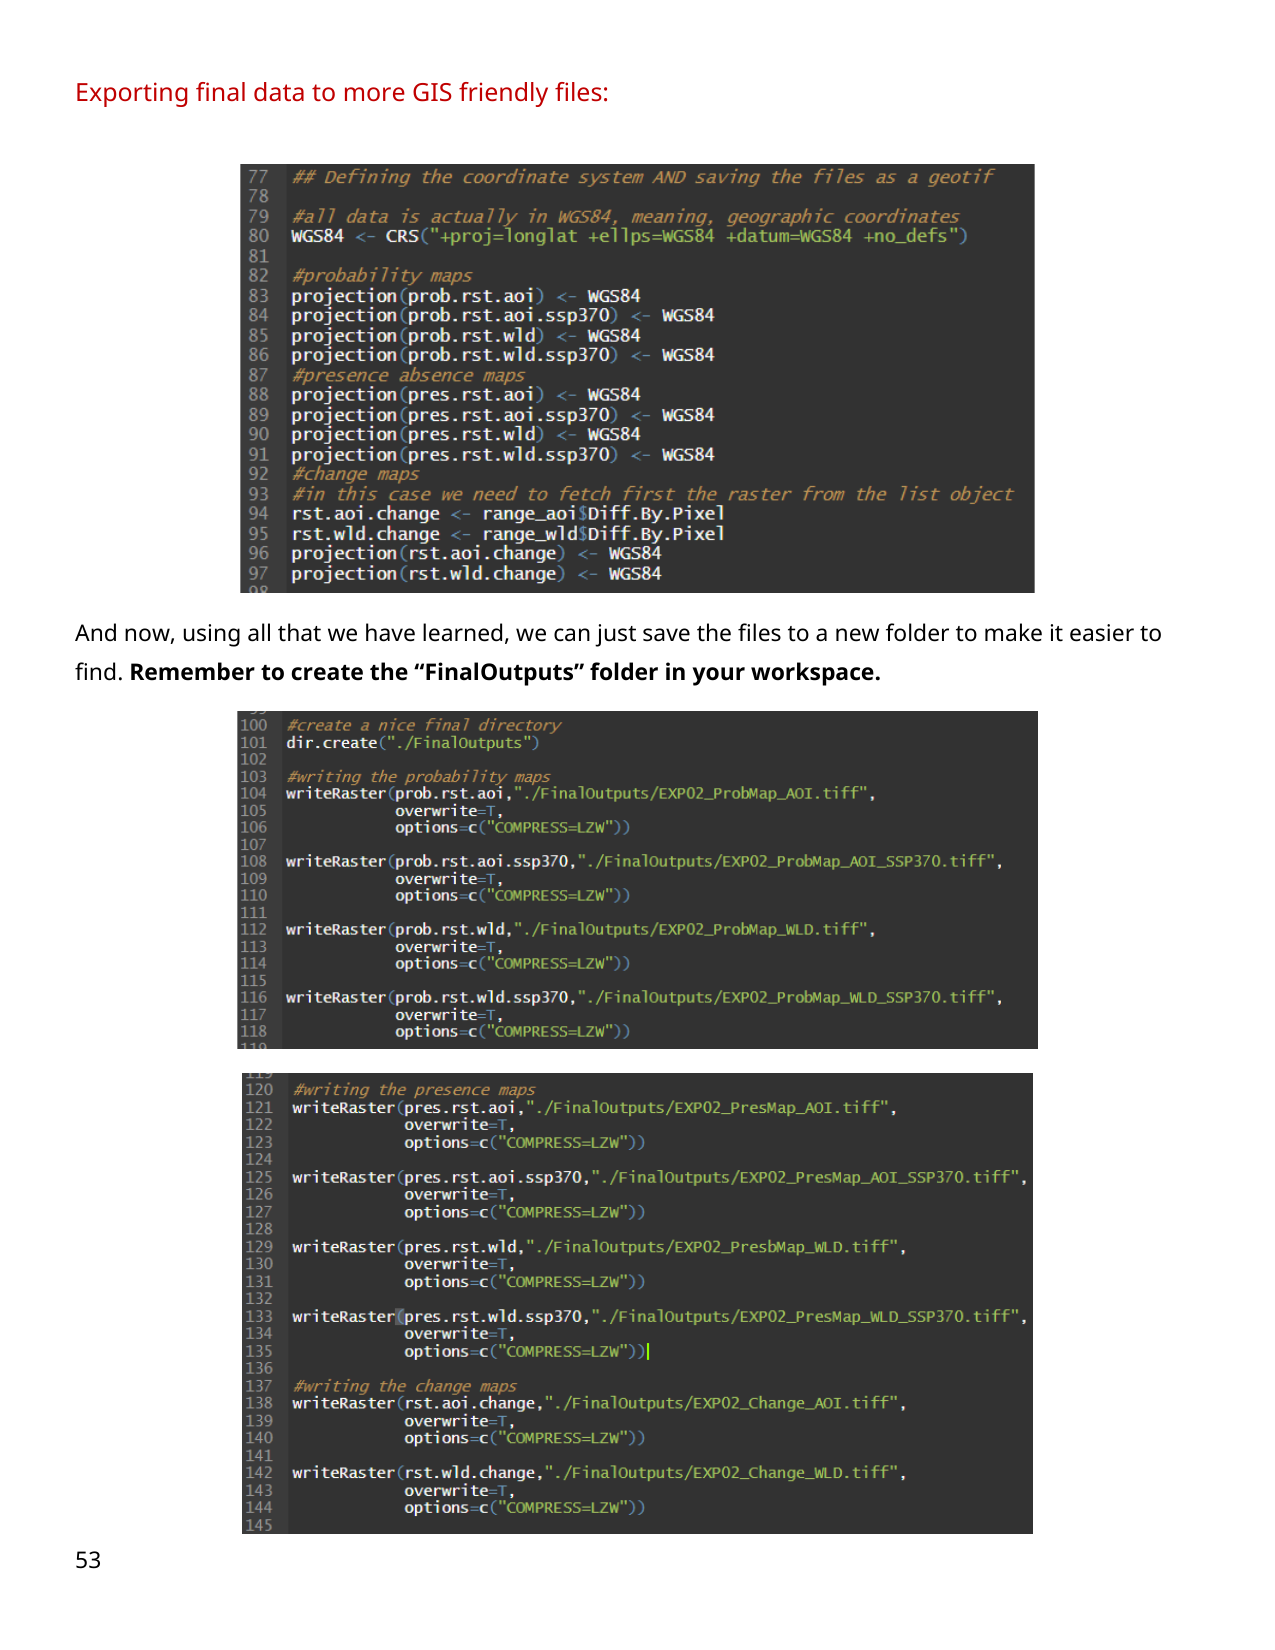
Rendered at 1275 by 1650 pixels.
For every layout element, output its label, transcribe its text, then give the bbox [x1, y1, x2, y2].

subtitle Exporting final data to more GIS friendly files: [75, 75, 1200, 109]
text And now, using all that we have learned, we can just save the files to a new folder to make it easier to find. Remember to create the “FinalOutputs” folder in your workspace. [75, 617, 1200, 687]
picture [237, 711, 1038, 1049]
picture [240, 164, 1035, 593]
picture [242, 1073, 1033, 1534]
